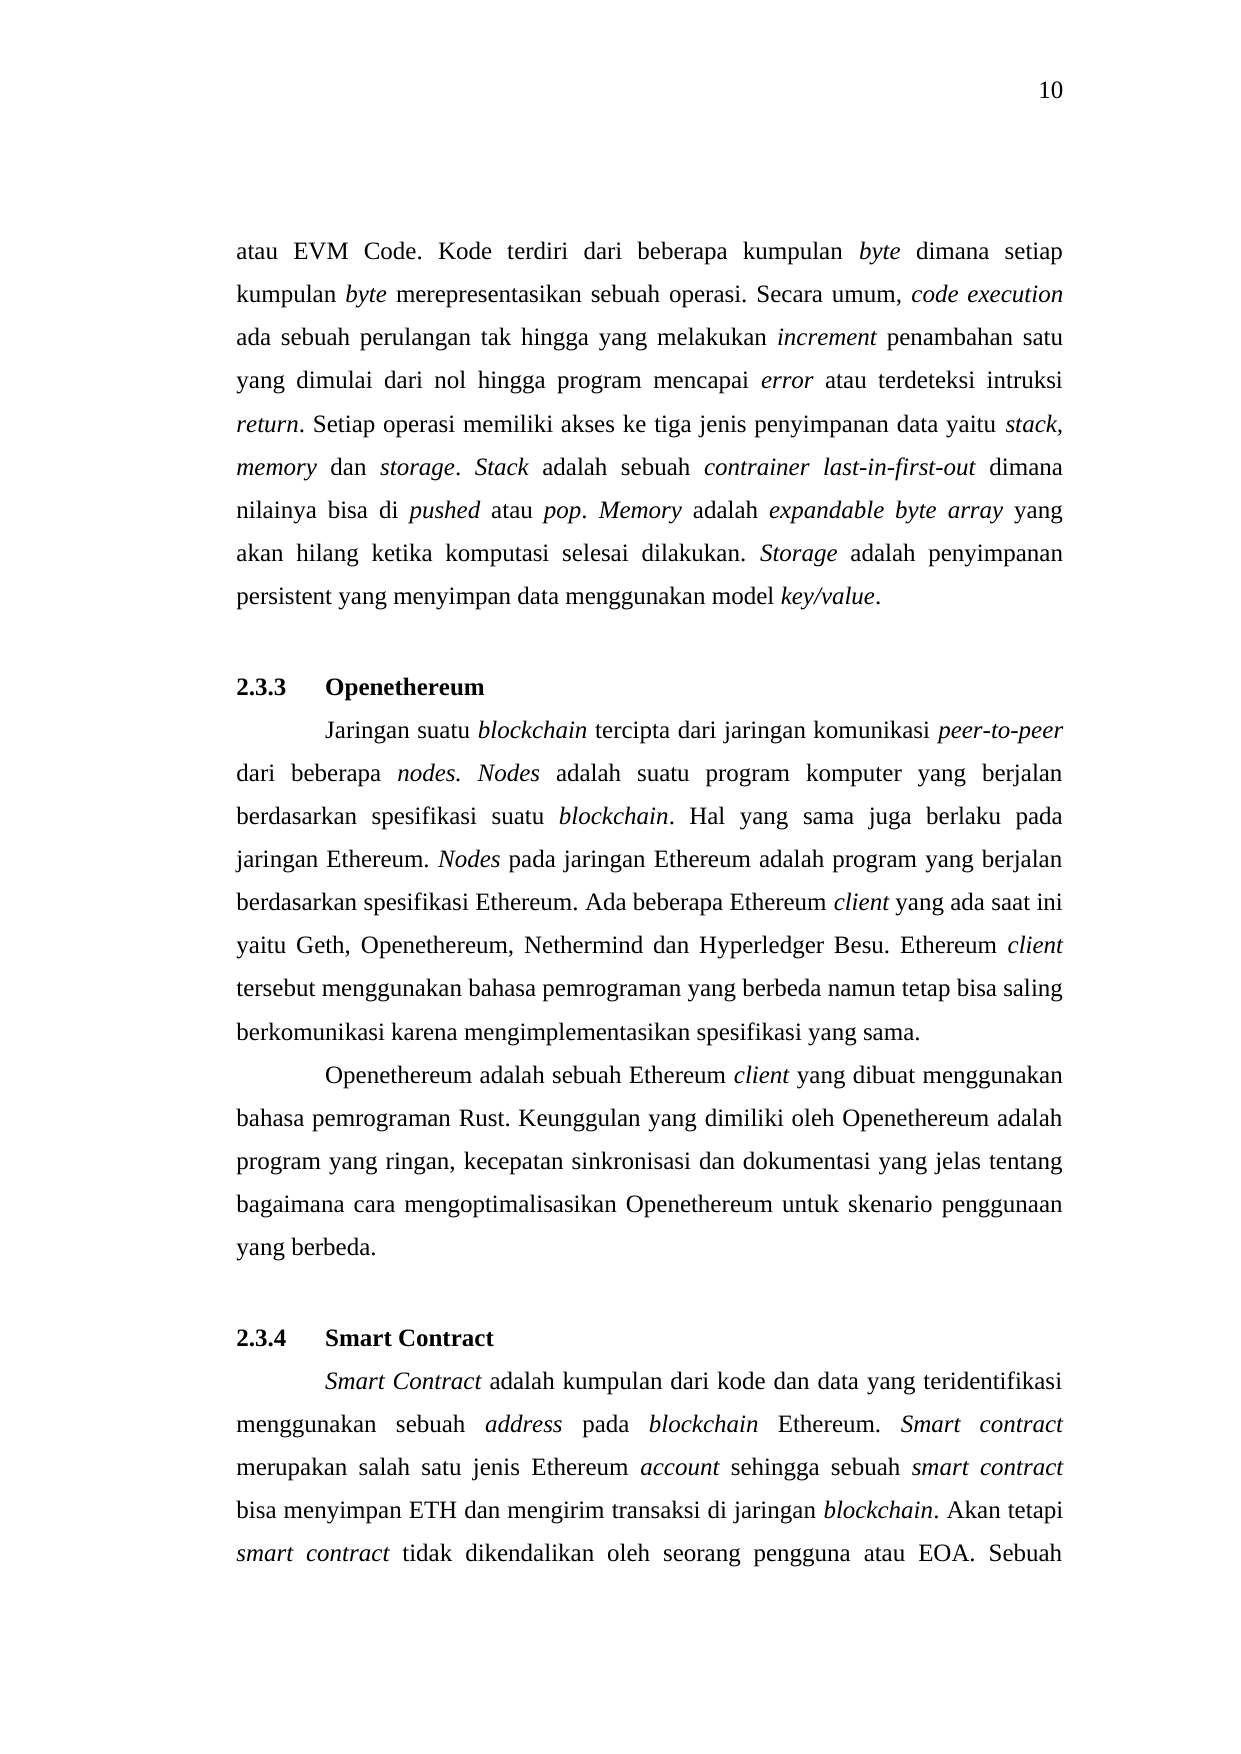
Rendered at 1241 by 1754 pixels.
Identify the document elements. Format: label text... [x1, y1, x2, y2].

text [236, 236, 1063, 610]
text Jaringan suatu blockchain tercipta dari jaringan komunikasi peer-to-peer dari beberapa nodes. Nodes adalah suatu program komputer yang berjalan berdasarkan spesifikasi suatu blockchain. Hal yang sama juga berlaku pada jaringan Ethereum. Nodes pada jaringan Ethereum adalah program yang berjalan berdasarkan spesifikasi Ethereum. Ada beberapa Ethereum client yang ada saat ini yaitu Geth, Openethereum, Nethermind dan Hyperledger Besu. Ethereum client tersebut menggunakan bahasa pemrograman yang berbeda namun tetap bisa saling berkomunikasi karena mengimplementasikan spesifikasi yang sama. [236, 715, 1063, 1045]
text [236, 1366, 1063, 1567]
subtitle Openethereum [236, 672, 1063, 700]
subtitle Smart Contract [236, 1323, 1063, 1351]
text Openethereum adalah sebuah Ethereum client yang dibuat menggunakan bahasa pemrograman Rust. Keunggulan yang dimiliki oleh Openethereum adalah program yang ringan, kecepatan sinkronisasi dan dokumentasi yang jelas tentang bagaimana cara mengoptimalisasikan Openethereum untuk skenario penggunaan yang berbeda. [236, 1060, 1063, 1261]
